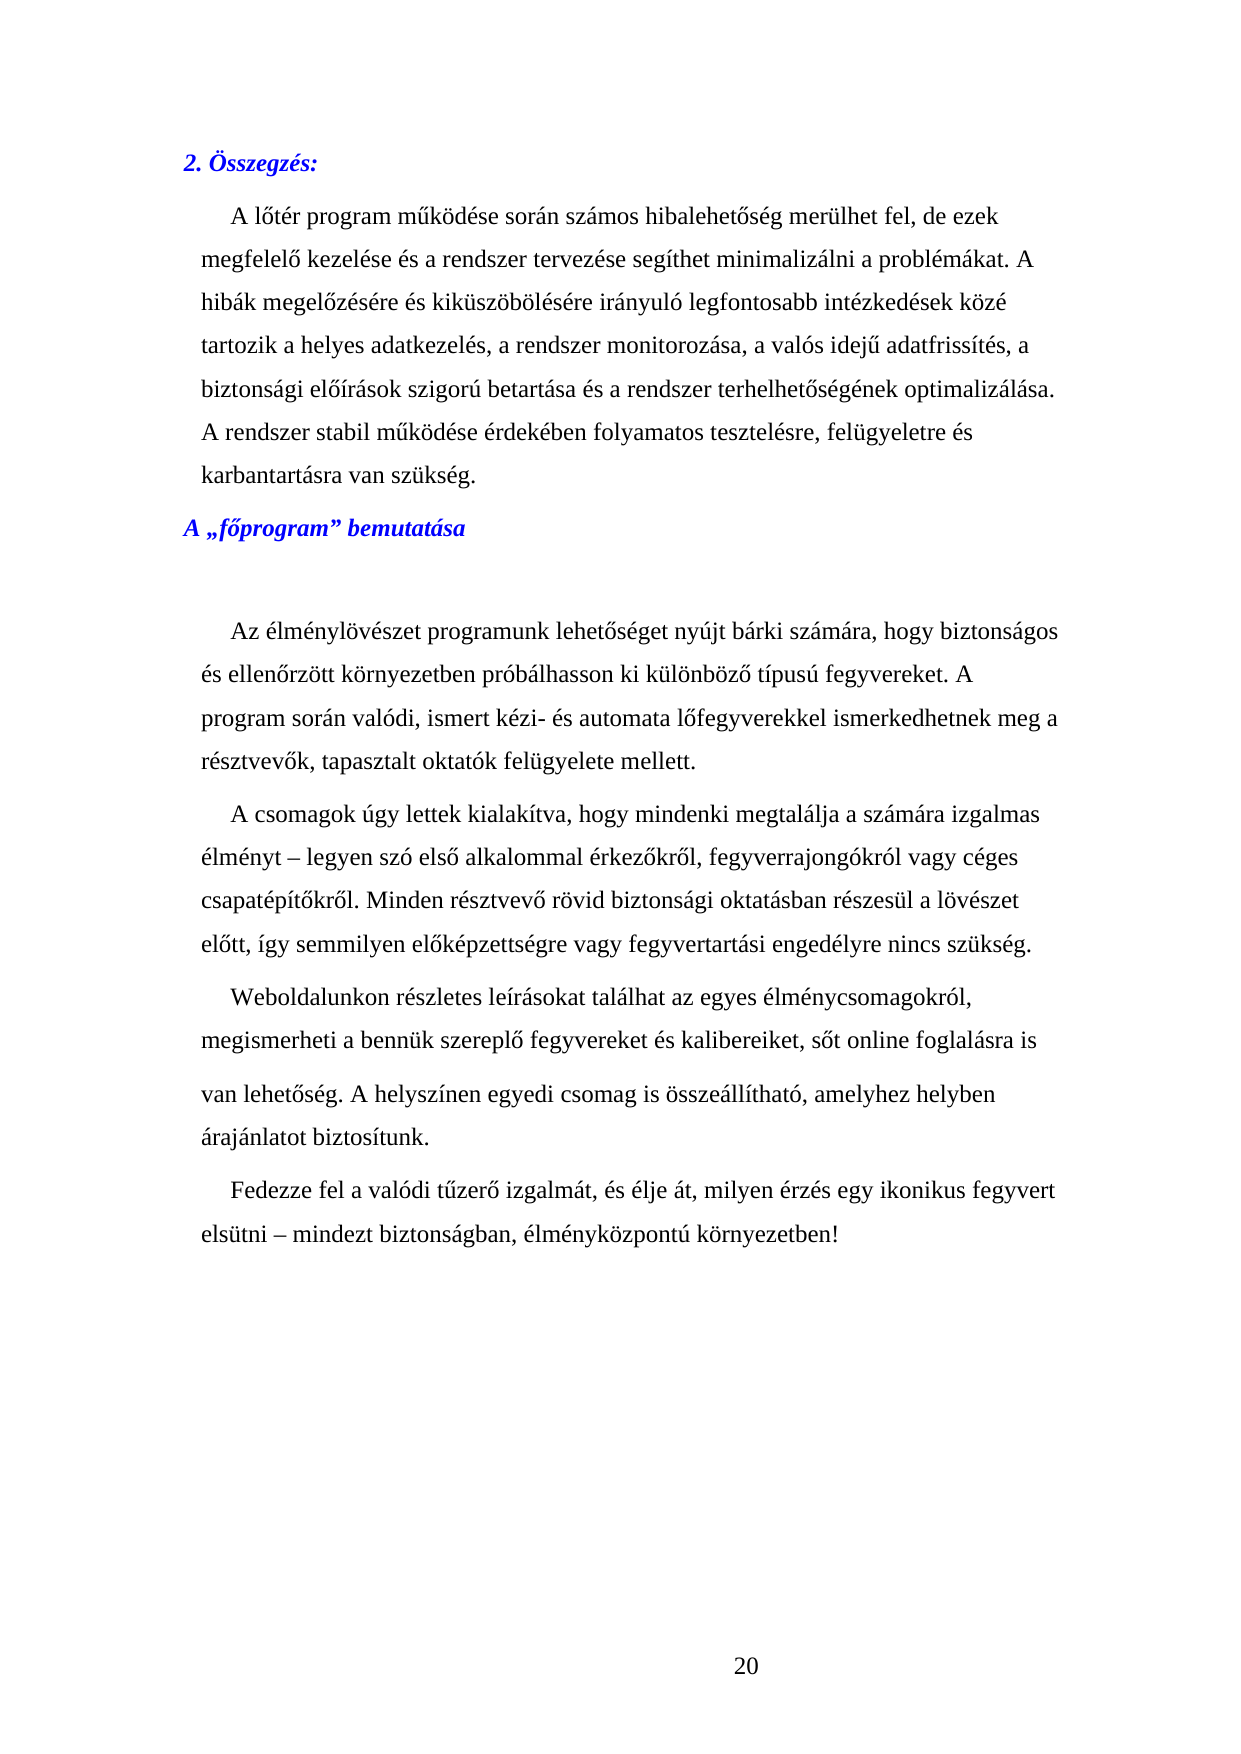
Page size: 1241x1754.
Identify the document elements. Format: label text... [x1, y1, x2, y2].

text Weboldalunkon részletes leírásokat találhat az egyes élménycsomagokról, megismerheti a bennük szereplő fegyvereket és kalibereiket, sőt online foglalásra is [201, 982, 1063, 1054]
text Az élménylövészet programunk lehetőséget nyújt bárki számára, hogy biztonságos és ellenőrzött környezetben próbálhasson ki különböző típusú fegyvereket. A program során valódi, ismert kézi- és automata lőfegyverekkel ismerkedhetnek meg a résztvevők, tapasztalt oktatók felügyelete mellett. [201, 616, 1063, 774]
subtitle 2. Összegzés: [171, 148, 1093, 176]
subtitle A „főprogram” bemutatása [171, 513, 1093, 542]
text van lehetőség. A helyszínen egyedi csomag is összeállítható, amelyhez helyben árajánlatot biztosítunk. [201, 1079, 1063, 1151]
text A lőtér program működése során számos hibalehetőség merülhet fel, de ezek megfelelő kezelése és a rendszer tervezése segíthet minimalizálni a problémákat. A hibák megelőzésére és kiküszöbölésére irányuló legfontosabb intézkedések közé tartozik a helyes adatkezelés, a rendszer monitorozása, a valós idejű adatfrissítés, a biztonsági előírások szigorú betartása és a rendszer terhelhetőségének optimalizálása. A rendszer stabil működése érdekében folyamatos tesztelésre, felügyeletre és karbantartásra van szükség. [201, 201, 1063, 489]
text A csomagok úgy lettek kialakítva, hogy mindenki megtalálja a számára izgalmas élményt – legyen szó első alkalommal érkezőkről, fegyverrajongókról vagy céges csapatépítőkről. Minden résztvevő rövid biztonsági oktatásban részesül a lövészet előtt, így semmilyen előképzettségre vagy fegyvertartási engedélyre nincs szükség. [201, 799, 1063, 957]
text Fedezze fel a valódi tűzerő izgalmát, és élje át, milyen érzés egy ikonikus fegyvert elsütni – mindezt biztonságban, élményközpontú környezetben! [201, 1176, 1063, 1247]
